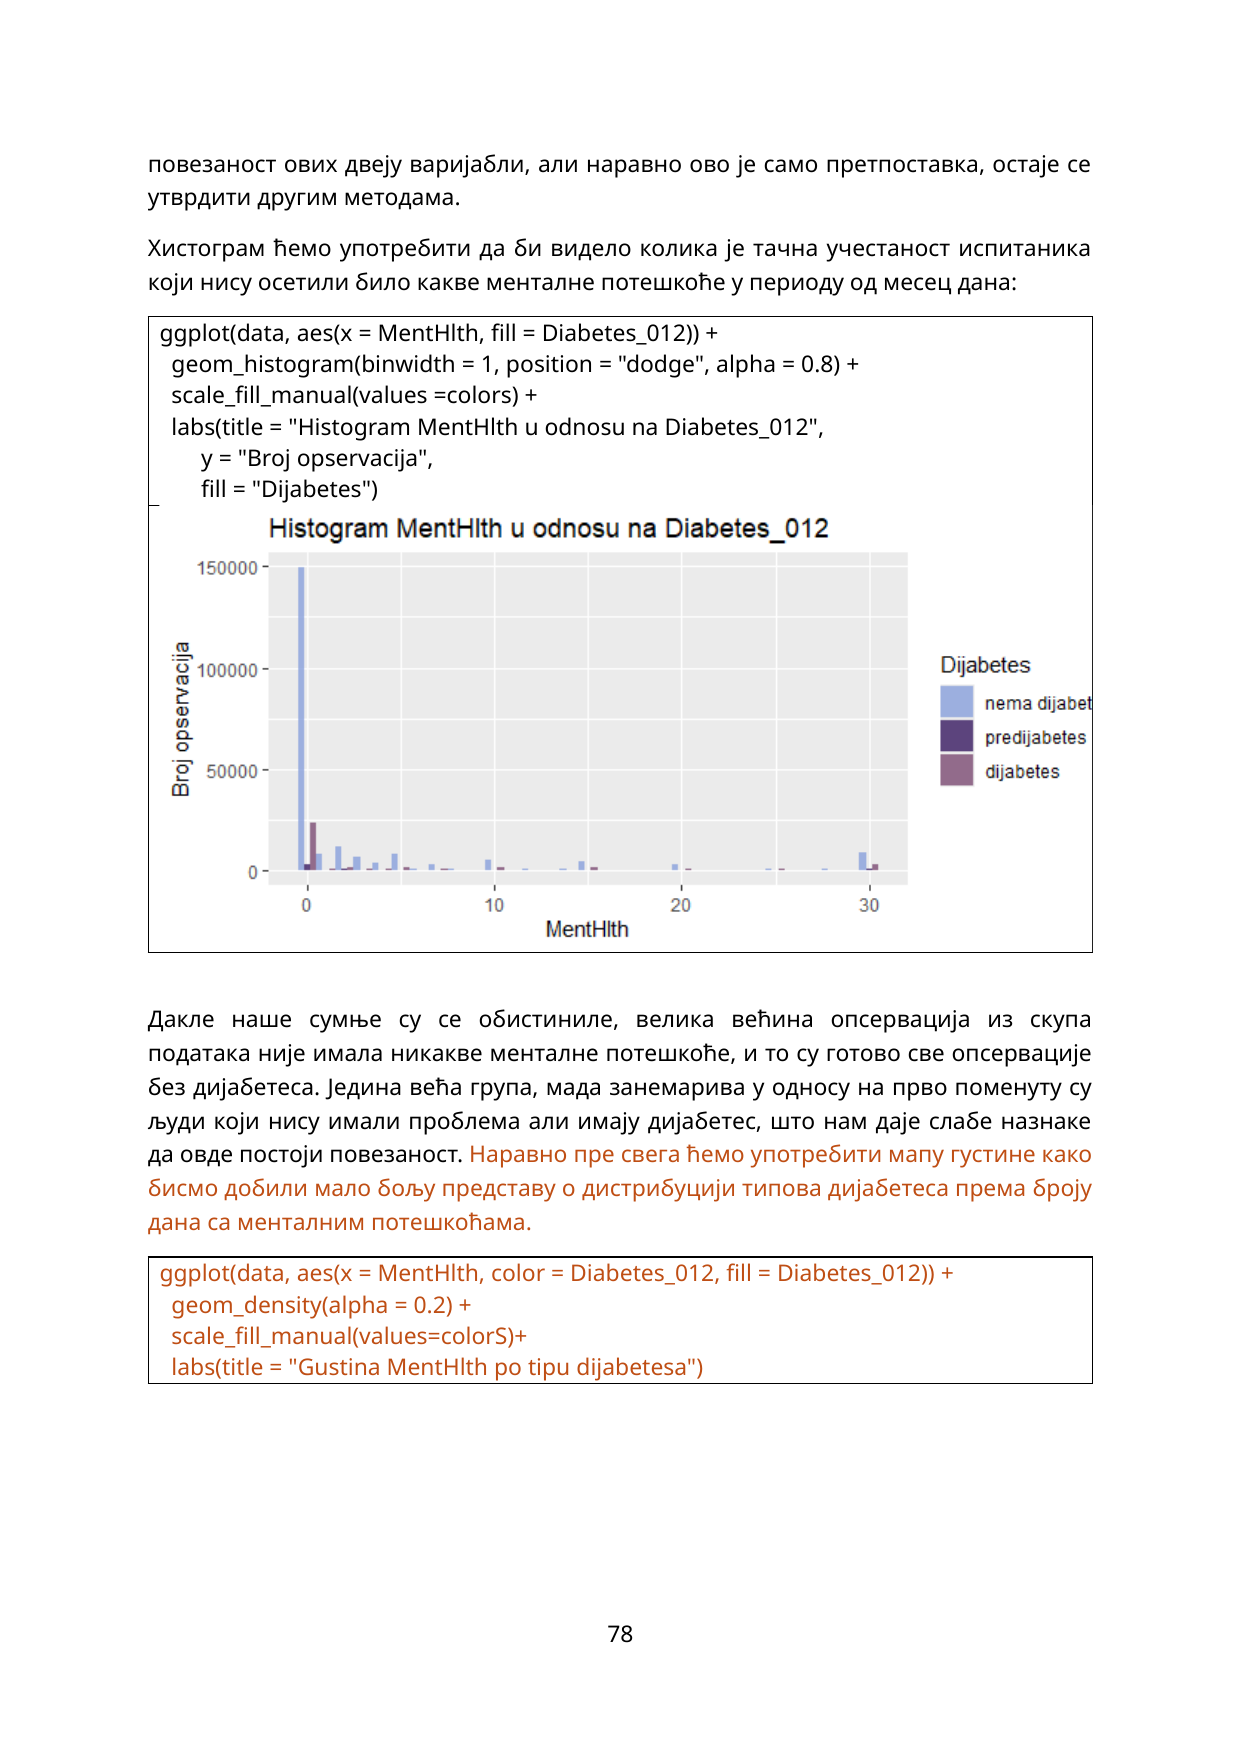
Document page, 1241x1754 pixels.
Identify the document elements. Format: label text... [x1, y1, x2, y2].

picture [159, 505, 1093, 952]
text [148, 148, 1093, 213]
text Дакле наше сумње су се обистиниле, велика већина опсервација из скупа података није имала никакве менталне потешкоће, и то су готово све опсервације без дијабетеса. Једина већа група, мада занемарива у односу на прво поменуту су људи који нису имали проблема али имају дијабетес, што нам даје слабе назнаке да овде постоји повезаност. Наравно пре свега ћемо употребити мапу густине како бисмо добили мало бољу представу о дистрибуцији типова дијабетеса према броју дана са менталним потешкоћама. [148, 1003, 1093, 1237]
table_header ggplot(data, aes(x = MentHlth, color = Diabetes_012, fill = Diabetes_012)) + geom_density(alpha = 0.2) + scale_fill_manual(values=colorS)+ labs(title = "Gustina MentHlth po tipu dijabetesa") [149, 1258, 1092, 1382]
table_cell [149, 506, 159, 952]
table_header ggplot(data, aes(x = MentHlth, fill = Diabetes_012)) + geom_histogram(binwidth = 1, position = "dodge", alpha = 0.8) + scale_fill_manual(values =colors) + labs(title = "Histogram MentHlth u odnosu na Diabetes_012", y = "Broj opservacija", fill = "Dijabetes") [149, 317, 1092, 504]
text Хистограм ћемо употребити да би видело колика је тачна учестаност испитаника који нису осетили било какве менталне потешкоће у периоду од месец дана: [148, 232, 1093, 297]
